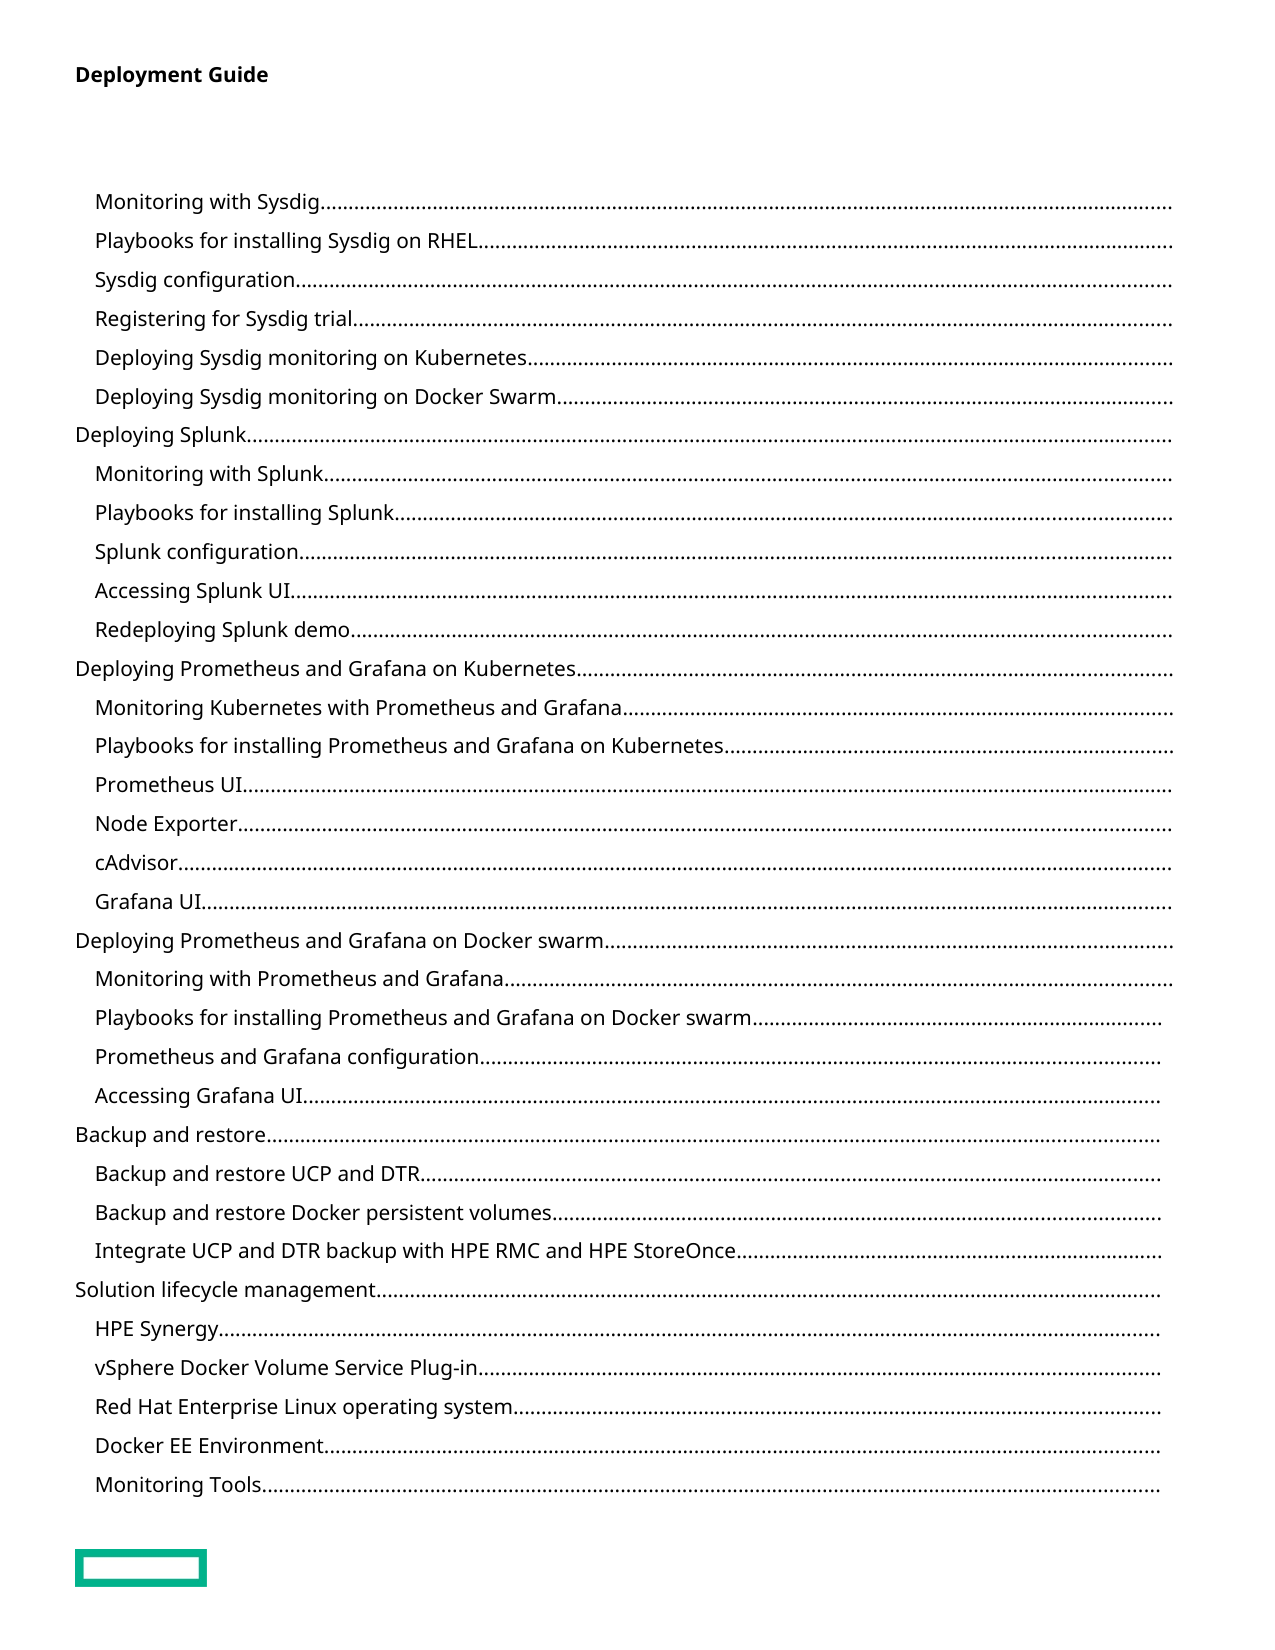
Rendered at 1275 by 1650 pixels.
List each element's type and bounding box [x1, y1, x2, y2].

picture [75, 1549, 207, 1587]
